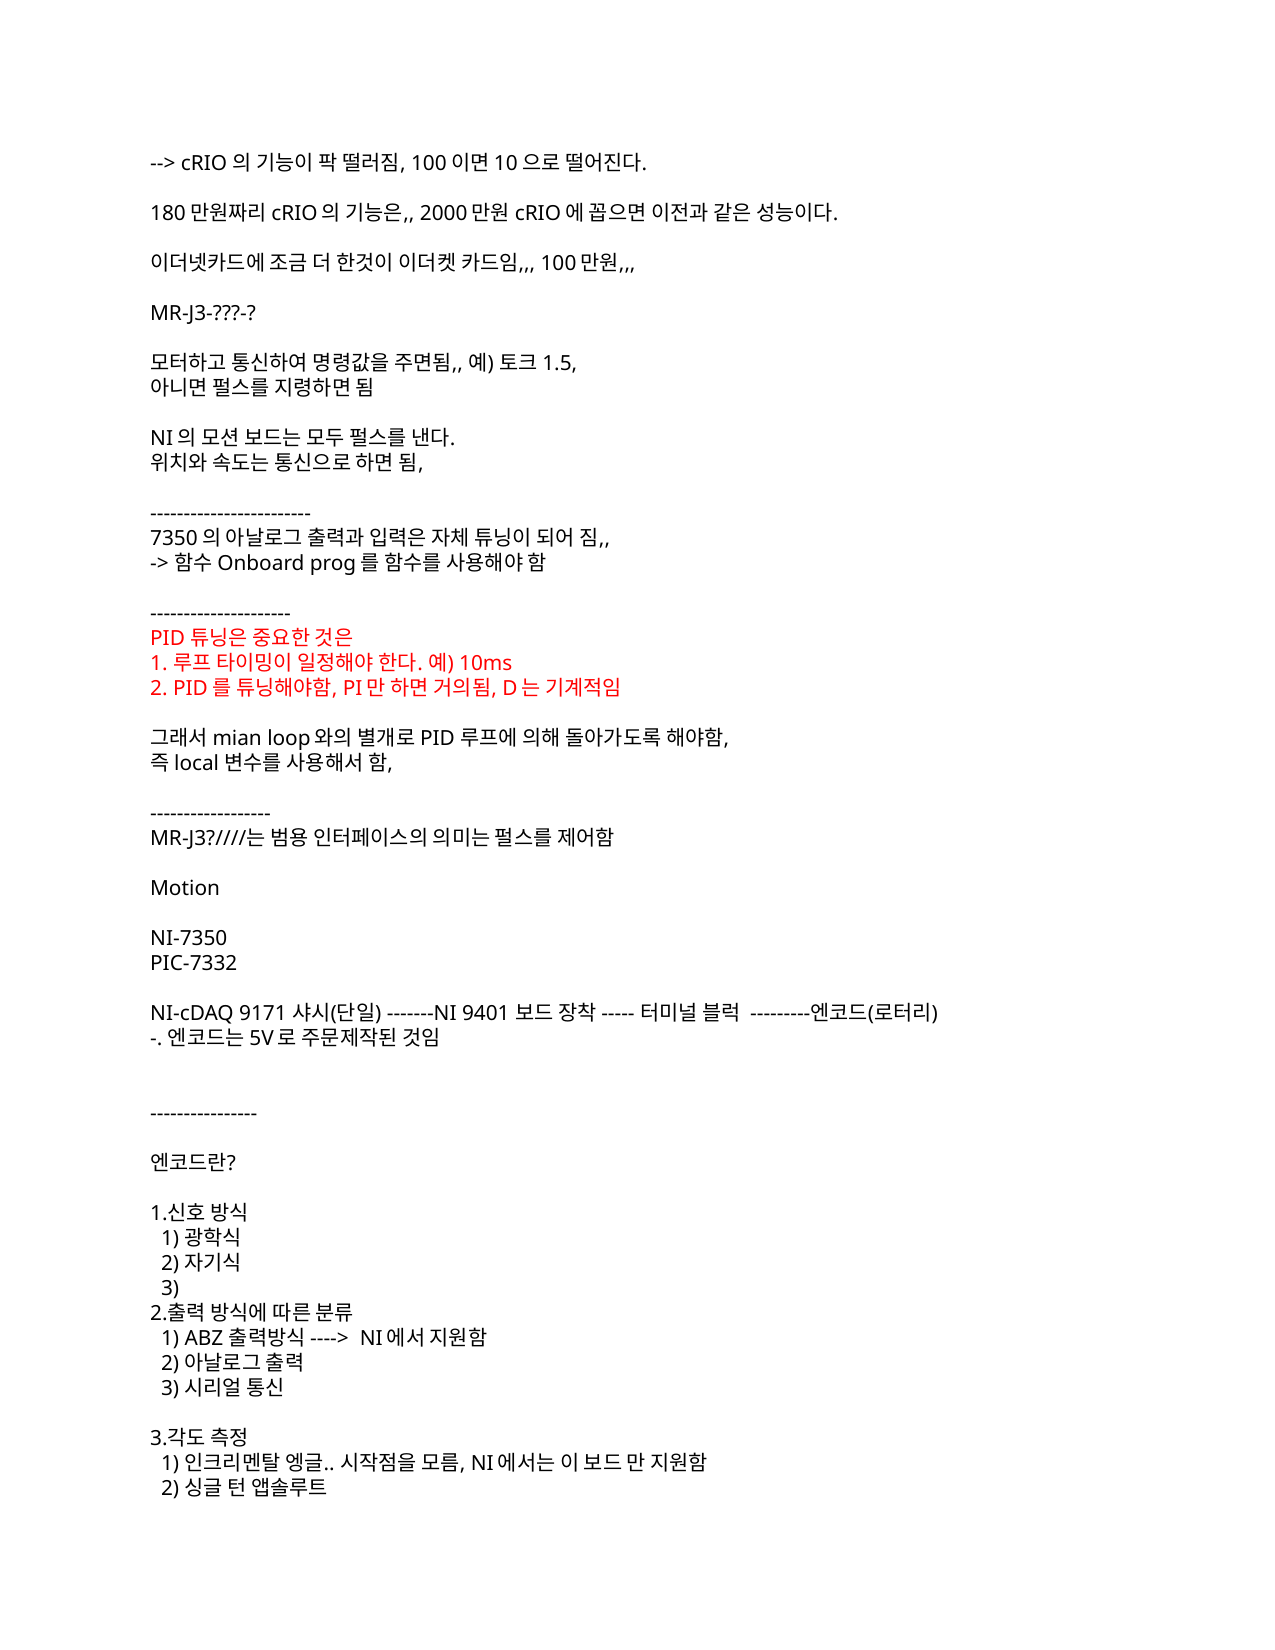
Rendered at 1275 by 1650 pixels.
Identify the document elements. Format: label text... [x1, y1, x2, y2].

text Motion [150, 875, 1125, 900]
text 2.출력 방식에 따른 분류 [150, 1300, 1125, 1325]
text 위치와 속도는 통신으로 하면 됨, [150, 450, 1125, 475]
text PIC-7332 [150, 950, 1125, 975]
text --------------------- [150, 600, 1125, 625]
text 180만원짜리 cRIO의 기능은,, 2000만원 cRIO에 꼽으면 이전과 같은 성능이다. [150, 200, 1125, 225]
text 2. PID를 튜닝해야함, PI만 하면 거의됨, D는 기계적임 [150, 675, 1125, 700]
text -> 함수 Onboard prog를 함수를 사용해야 함 [150, 550, 1125, 575]
text 7350의 아날로그 출력과 입력은 자체 튜닝이 되어 짐,, [150, 525, 1125, 550]
text 1.신호 방식 [150, 1200, 1125, 1225]
text MR-J3-???-? [150, 300, 1125, 325]
text 1) ABZ 출력방식 ----> NI에서 지원함 [150, 1325, 1125, 1350]
text 이더넷카드에 조금 더 한것이 이더켓 카드임,,, 100만원,,, [150, 250, 1125, 275]
text 3.각도 측정 [150, 1425, 1125, 1450]
text -. 엔코드는 5V로 주문제작된 것임 [150, 1025, 1125, 1050]
text 2) 싱글 턴 앱솔루트 [150, 1475, 1125, 1500]
text ---------------- [150, 1100, 1125, 1125]
text 즉 local 변수를 사용해서 함, [150, 750, 1125, 775]
text 1) 인크리멘탈 엥글.. 시작점을 모름, NI에서는 이 보드 만 지원함 [150, 1450, 1125, 1475]
text 엔코드란? [150, 1150, 1125, 1175]
text MR-J3?////는 범용 인터페이스의 의미는 펄스를 제어함 [150, 825, 1125, 850]
text 3) 시리얼 통신 [150, 1375, 1125, 1400]
text NI의 모션 보드는 모두 펄스를 낸다. [150, 425, 1125, 450]
text 아니면 펄스를 지령하면 됨 [150, 375, 1125, 400]
text 1) 광학식 [150, 1225, 1125, 1250]
text ------------------ [150, 800, 1125, 825]
text 2) 자기식 [150, 1250, 1125, 1275]
text 1. 루프 타이밍이 일정해야 한다. 예) 10ms [150, 650, 1125, 675]
text --> cRIO 의 기능이 팍 떨러짐, 100이면 10으로 떨어진다. [150, 150, 1125, 175]
text NI-7350 [150, 925, 1125, 950]
text ------------------------ [150, 500, 1125, 525]
text PID 튜닝은 중요한 것은 [150, 625, 1125, 650]
text 2) 아날로그 출력 [150, 1350, 1125, 1375]
text NI-cDAQ 9171 샤시(단일) -------NI 9401 보드 장착 ----- 터미널 블럭 ---------엔코드(로터리) [150, 1000, 1125, 1025]
text 그래서 mian loop와의 별개로 PID 루프에 의해 돌아가도록 해야함, [150, 725, 1125, 750]
text 3) [150, 1275, 1125, 1300]
text 모터하고 통신하여 명령값을 주면됨,, 예) 토크 1.5, [150, 350, 1125, 375]
